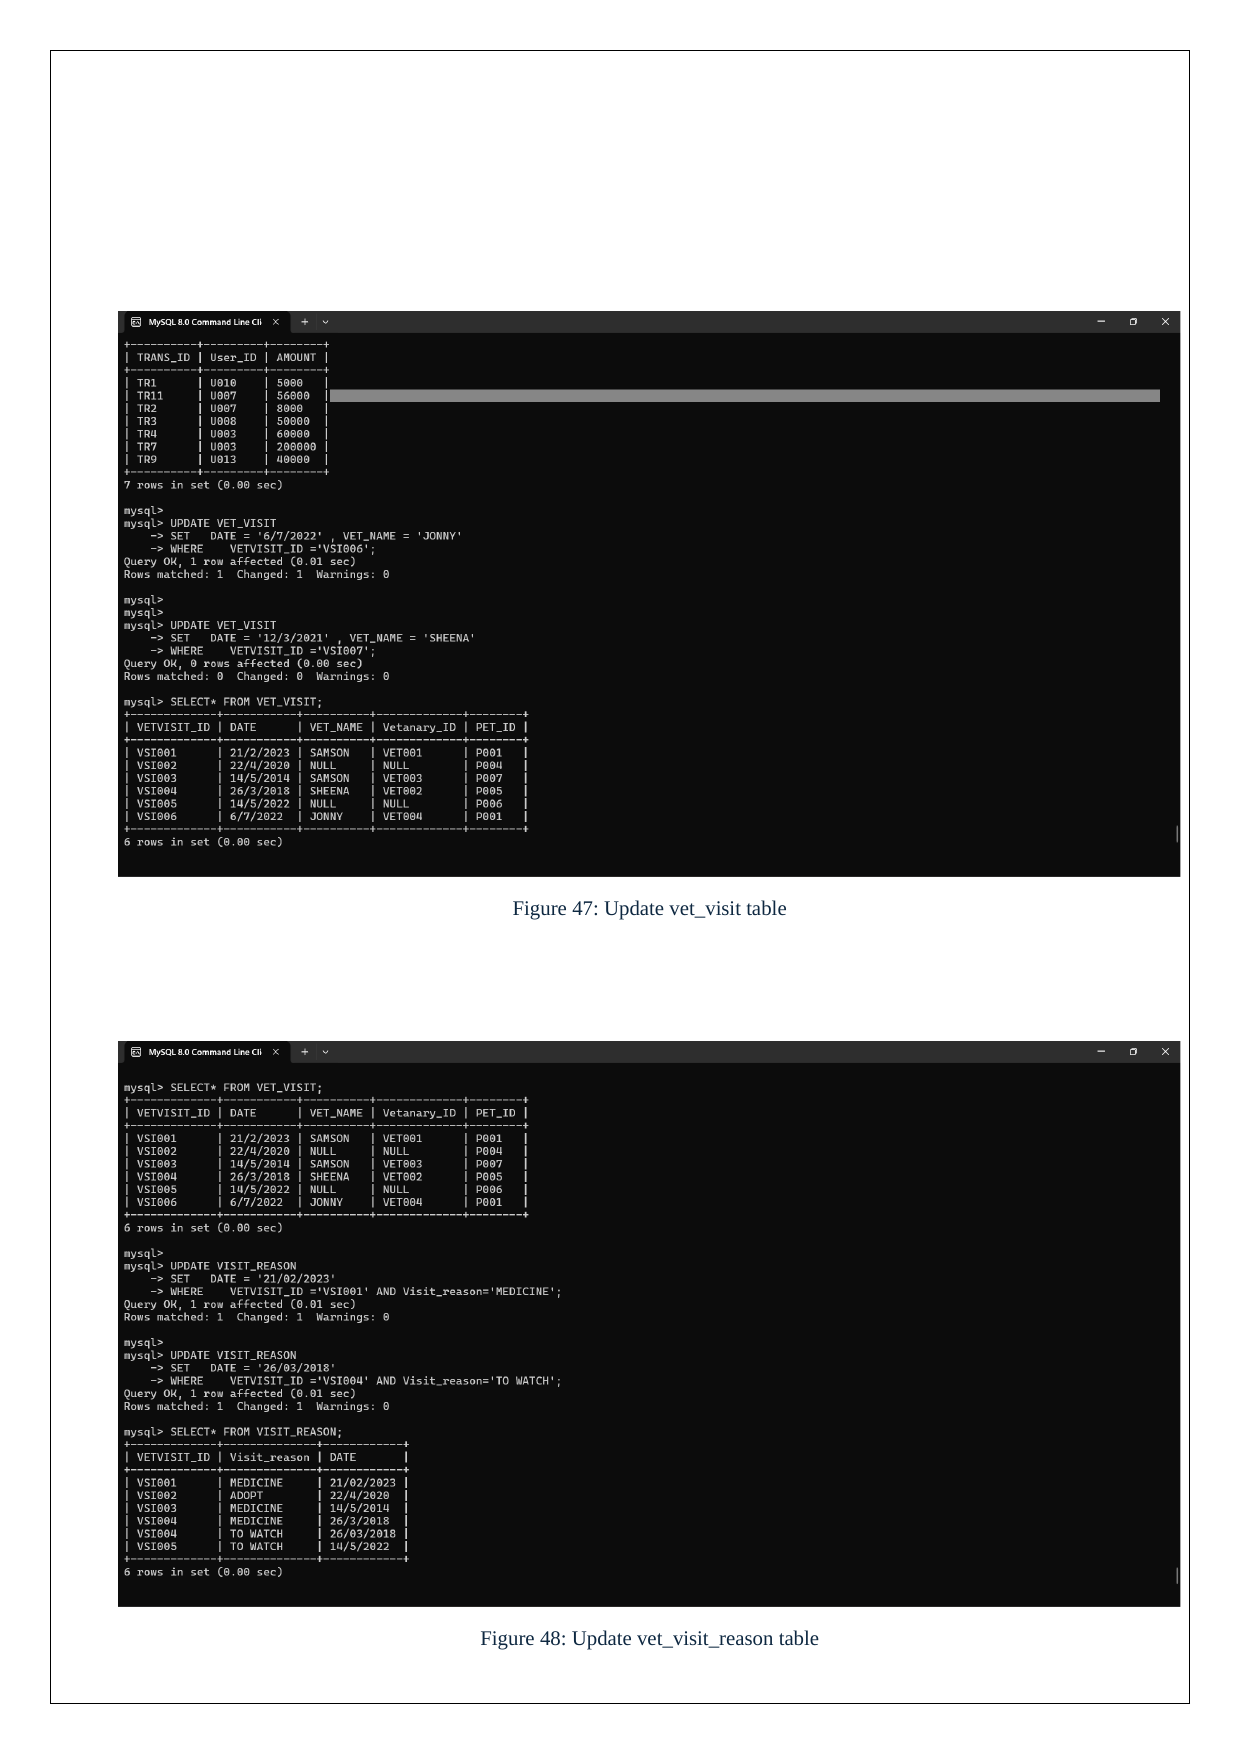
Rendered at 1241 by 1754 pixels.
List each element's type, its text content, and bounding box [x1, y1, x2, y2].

text Figure 47: Update vet_visit table [118, 896, 1181, 920]
picture [118, 1041, 1181, 1607]
text Figure 48: Update vet_visit_reason table [118, 1626, 1181, 1650]
picture [118, 311, 1181, 877]
